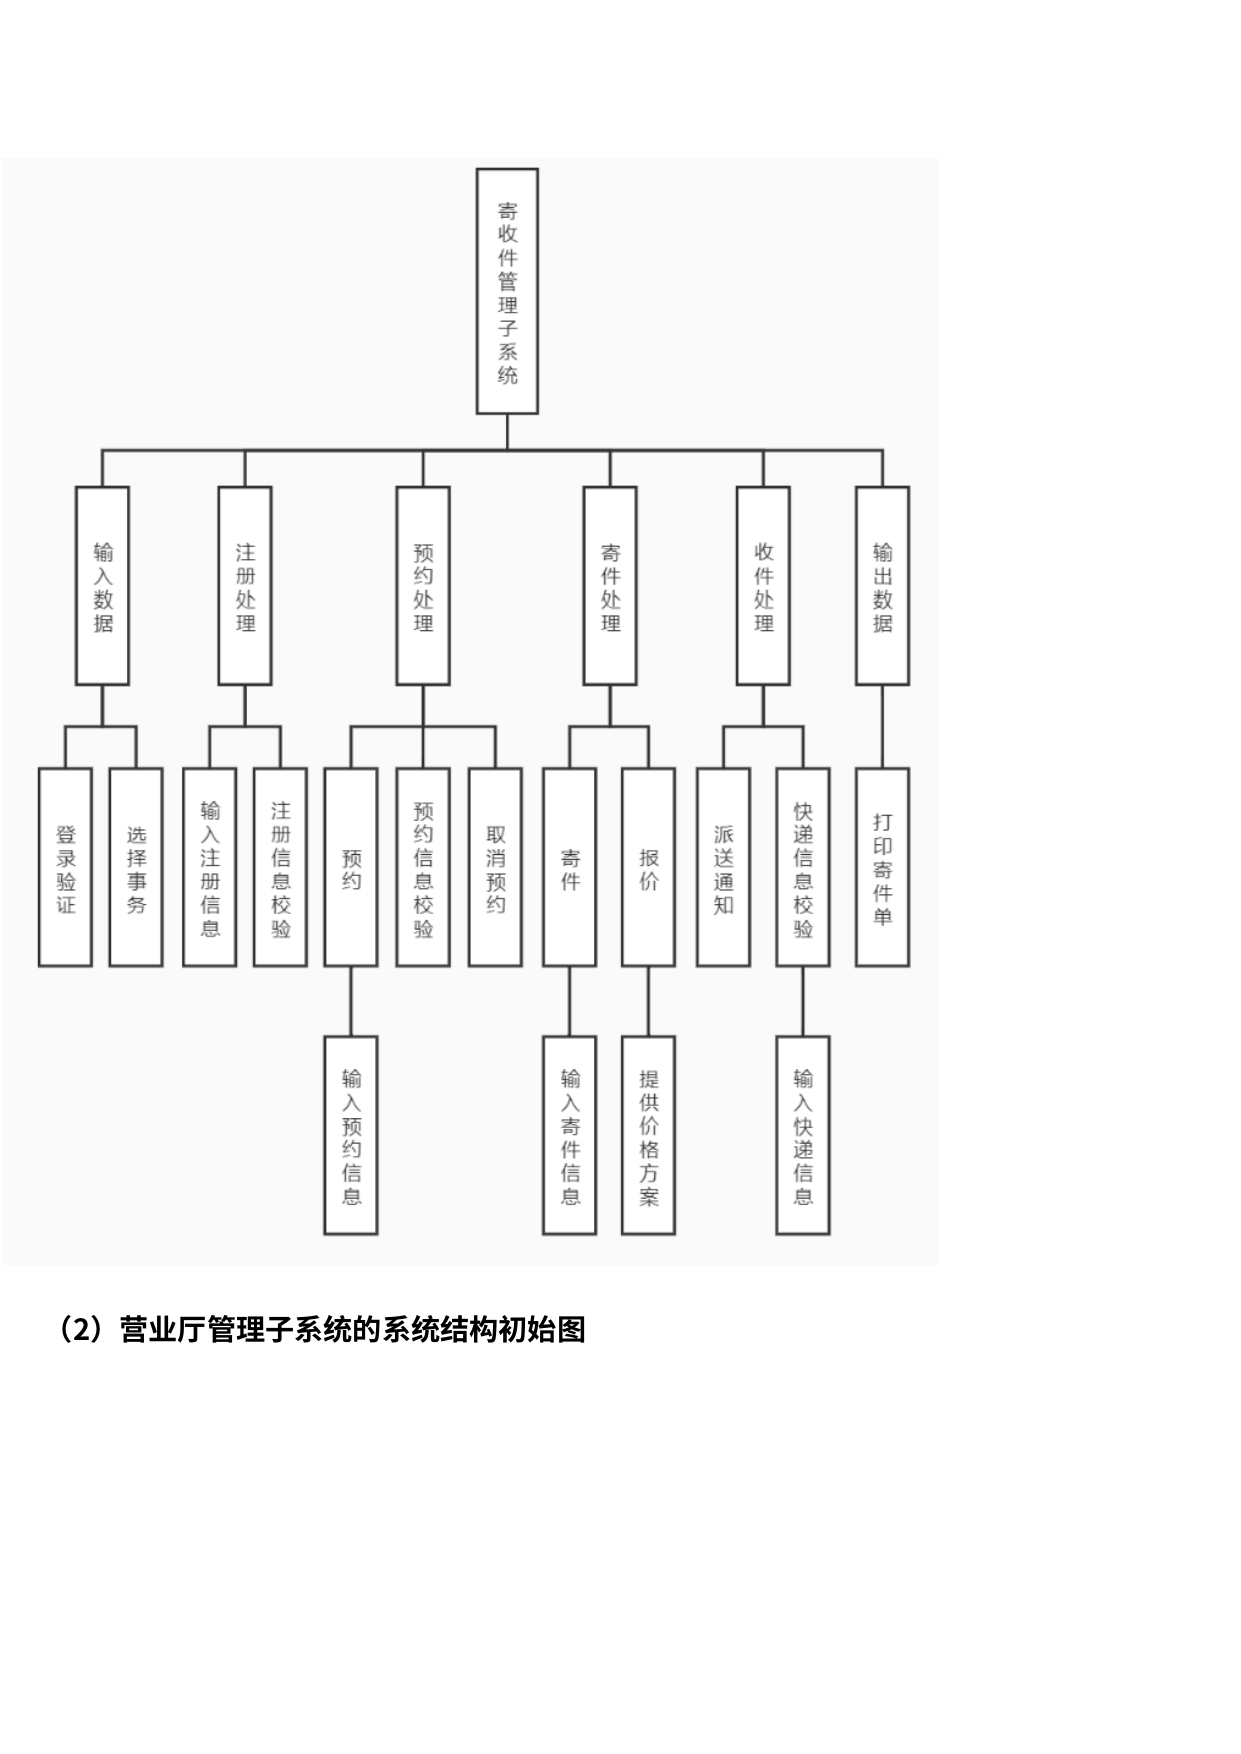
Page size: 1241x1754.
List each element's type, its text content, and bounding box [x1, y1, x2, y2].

text （2）营业厅管理子系统的系统结构初始图 [0, 1307, 1240, 1349]
picture [0, 158, 939, 1265]
